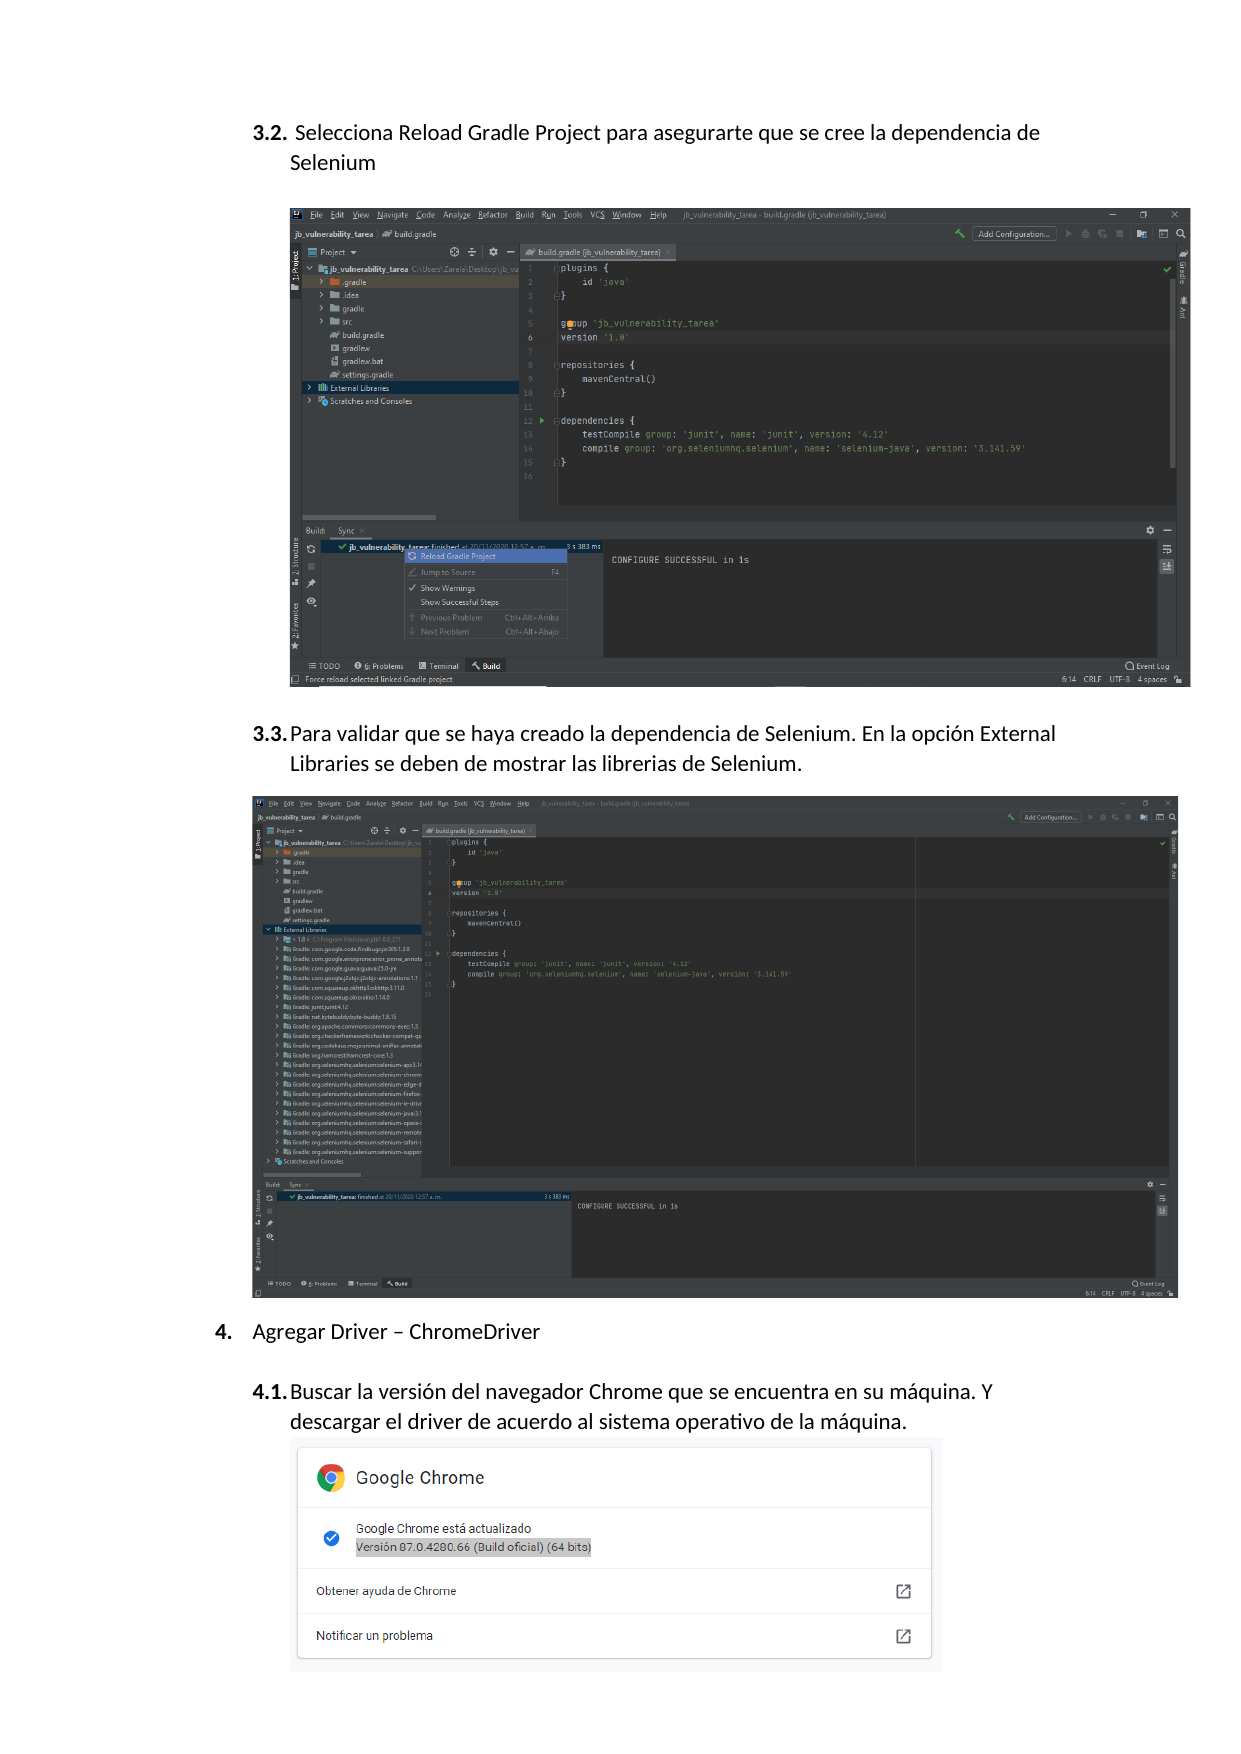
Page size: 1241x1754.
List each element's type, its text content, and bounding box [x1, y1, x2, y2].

list Buscar la versión del navegador Chrome que se encuentra en su máquina. Y descargar el driver de acuerdo al sistema operativo de la máquina. [252, 1377, 1063, 1435]
list Para validar que se haya creado la dependencia de Selenium. En la opción External Libraries se deben de mostrar las librerias de Selenium. [252, 719, 1063, 777]
list Selecciona Reload Gradle Project para asegurarte que se cree la dependencia de Selenium [252, 118, 1063, 176]
picture [289, 1437, 943, 1672]
picture [252, 796, 1179, 1298]
picture [289, 208, 1191, 687]
list Agregar Driver – ChromeDriver [215, 1317, 1063, 1345]
